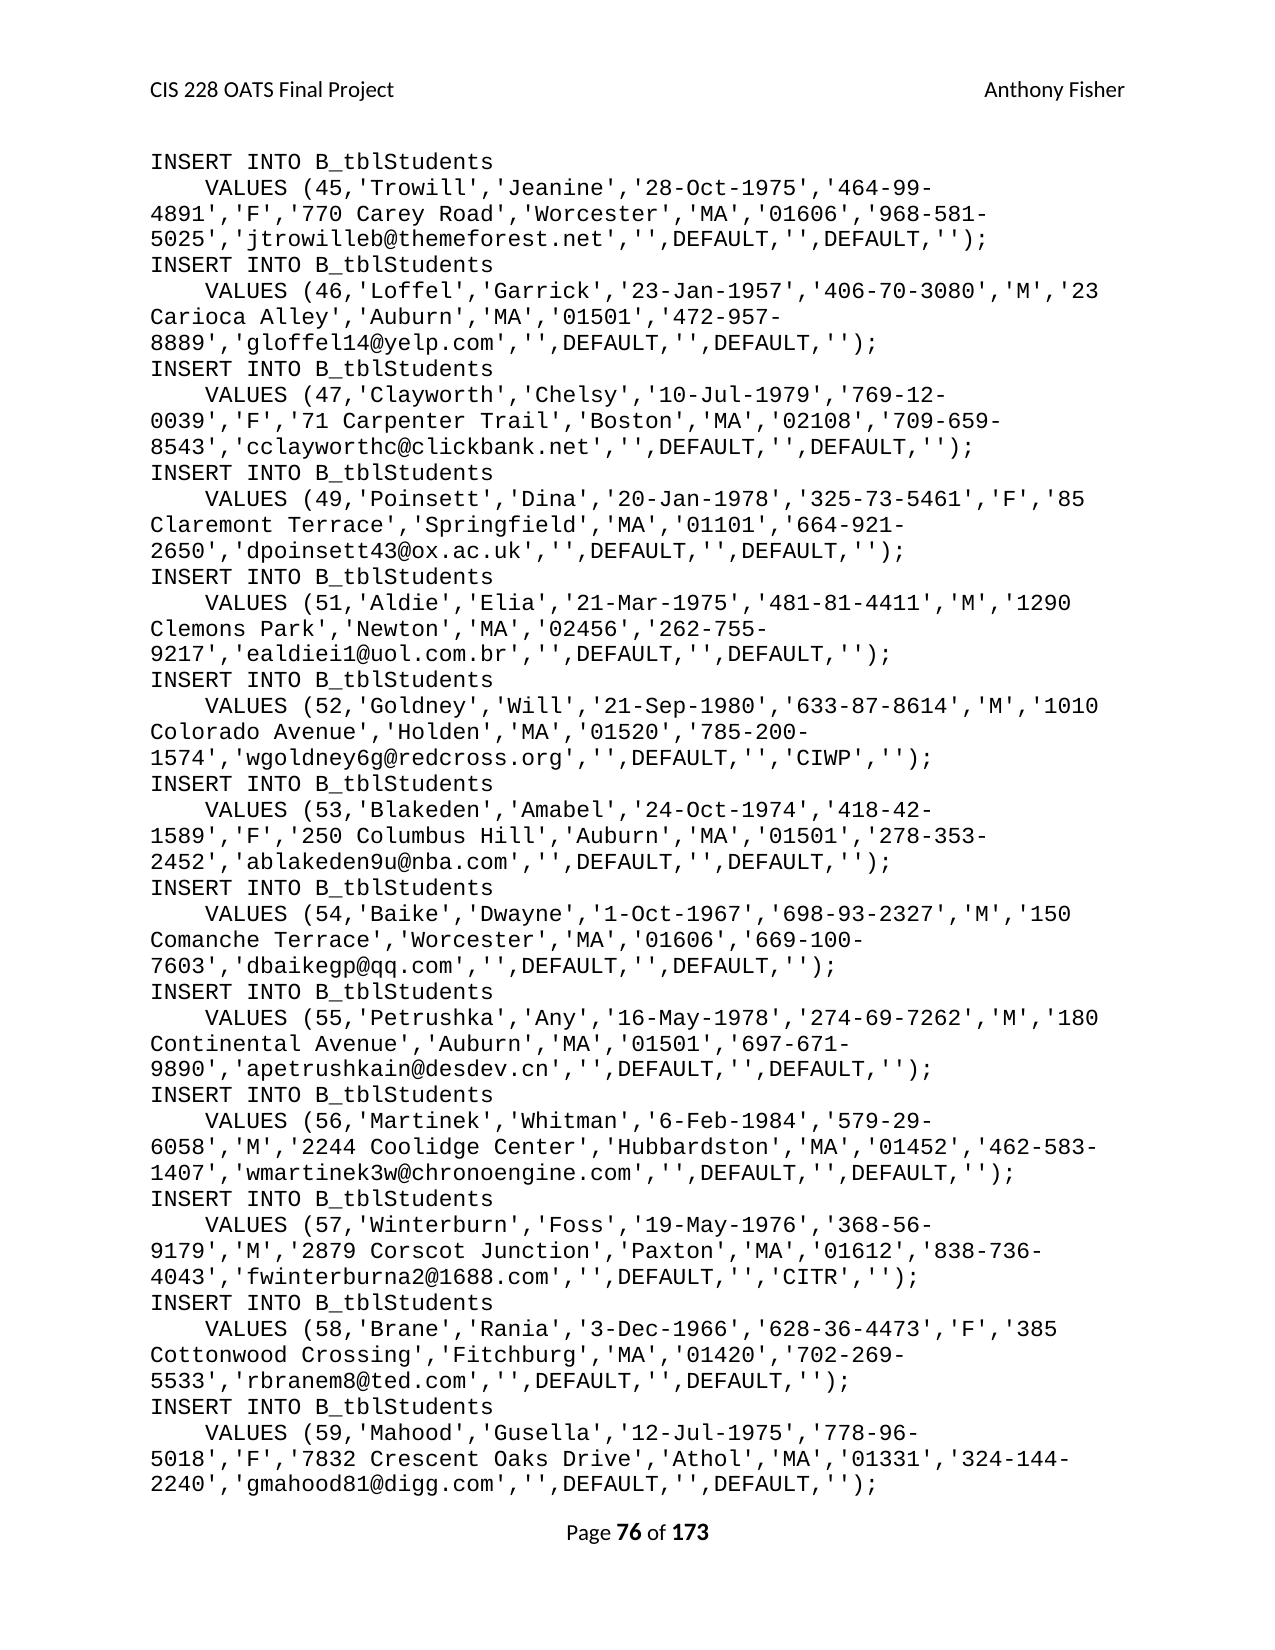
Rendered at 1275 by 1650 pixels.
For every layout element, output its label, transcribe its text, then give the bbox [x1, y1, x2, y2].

text INSERT INTO B_tblStudents [150, 565, 1125, 591]
text VALUES (49,'Poinsett','Dina','20-Jan-1978','325-73-5461','F','85 Claremont Terrace','Springfield','MA','01101','664-921-2650','dpoinsett43@ox.ac.uk','',DEFAULT,'',DEFAULT,''); [150, 487, 1125, 565]
text VALUES (52,'Goldney','Will','21-Sep-1980','633-87-8614','M','1010 Colorado Avenue','Holden','MA','01520','785-200-1574','wgoldney6g@redcross.org','',DEFAULT,'','CIWP',''); [150, 695, 1125, 772]
text INSERT INTO B_tblStudents [150, 876, 1125, 902]
text INSERT INTO B_tblStudents [150, 150, 1125, 176]
text INSERT INTO B_tblStudents [150, 1187, 1125, 1213]
text INSERT INTO B_tblStudents [150, 1395, 1125, 1421]
text INSERT INTO B_tblStudents [150, 1291, 1125, 1317]
text VALUES (55,'Petrushka','Any','16-May-1978','274-69-7262','M','180 Continental Avenue','Auburn','MA','01501','697-671-9890','apetrushkain@desdev.cn','',DEFAULT,'',DEFAULT,''); [150, 1006, 1125, 1084]
text VALUES (59,'Mahood','Gusella','12-Jul-1975','778-96-5018','F','7832 Crescent Oaks Drive','Athol','MA','01331','324-144-2240','gmahood81@digg.com','',DEFAULT,'',DEFAULT,''); [150, 1421, 1125, 1499]
text VALUES (54,'Baike','Dwayne','1-Oct-1967','698-93-2327','M','150 Comanche Terrace','Worcester','MA','01606','669-100-7603','dbaikegp@qq.com','',DEFAULT,'',DEFAULT,''); [150, 902, 1125, 980]
text INSERT INTO B_tblStudents [150, 254, 1125, 280]
text INSERT INTO B_tblStudents [150, 980, 1125, 1006]
text VALUES (53,'Blakeden','Amabel','24-Oct-1974','418-42-1589','F','250 Columbus Hill','Auburn','MA','01501','278-353-2452','ablakeden9u@nba.com','',DEFAULT,'',DEFAULT,''); [150, 798, 1125, 876]
text INSERT INTO B_tblStudents [150, 772, 1125, 798]
text VALUES (45,'Trowill','Jeanine','28-Oct-1975','464-99-4891','F','770 Carey Road','Worcester','MA','01606','968-581-5025','jtrowilleb@themeforest.net','',DEFAULT,'',DEFAULT,''); [150, 176, 1125, 254]
text INSERT INTO B_tblStudents [150, 1084, 1125, 1110]
text VALUES (51,'Aldie','Elia','21-Mar-1975','481-81-4411','M','1290 Clemons Park','Newton','MA','02456','262-755-9217','ealdiei1@uol.com.br','',DEFAULT,'',DEFAULT,''); [150, 591, 1125, 669]
text INSERT INTO B_tblStudents [150, 461, 1125, 487]
text VALUES (46,'Loffel','Garrick','23-Jan-1957','406-70-3080','M','23 Carioca Alley','Auburn','MA','01501','472-957-8889','gloffel14@yelp.com','',DEFAULT,'',DEFAULT,''); [150, 280, 1125, 357]
text INSERT INTO B_tblStudents [150, 669, 1125, 695]
text VALUES (47,'Clayworth','Chelsy','10-Jul-1979','769-12-0039','F','71 Carpenter Trail','Boston','MA','02108','709-659-8543','cclayworthc@clickbank.net','',DEFAULT,'',DEFAULT,''); [150, 383, 1125, 461]
text VALUES (58,'Brane','Rania','3-Dec-1966','628-36-4473','F','385 Cottonwood Crossing','Fitchburg','MA','01420','702-269-5533','rbranem8@ted.com','',DEFAULT,'',DEFAULT,''); [150, 1317, 1125, 1395]
text VALUES (56,'Martinek','Whitman','6-Feb-1984','579-29-6058','M','2244 Coolidge Center','Hubbardston','MA','01452','462-583-1407','wmartinek3w@chronoengine.com','',DEFAULT,'',DEFAULT,''); [150, 1110, 1125, 1187]
text INSERT INTO B_tblStudents [150, 357, 1125, 383]
text VALUES (57,'Winterburn','Foss','19-May-1976','368-56-9179','M','2879 Corscot Junction','Paxton','MA','01612','838-736-4043','fwinterburna2@1688.com','',DEFAULT,'','CITR',''); [150, 1213, 1125, 1291]
